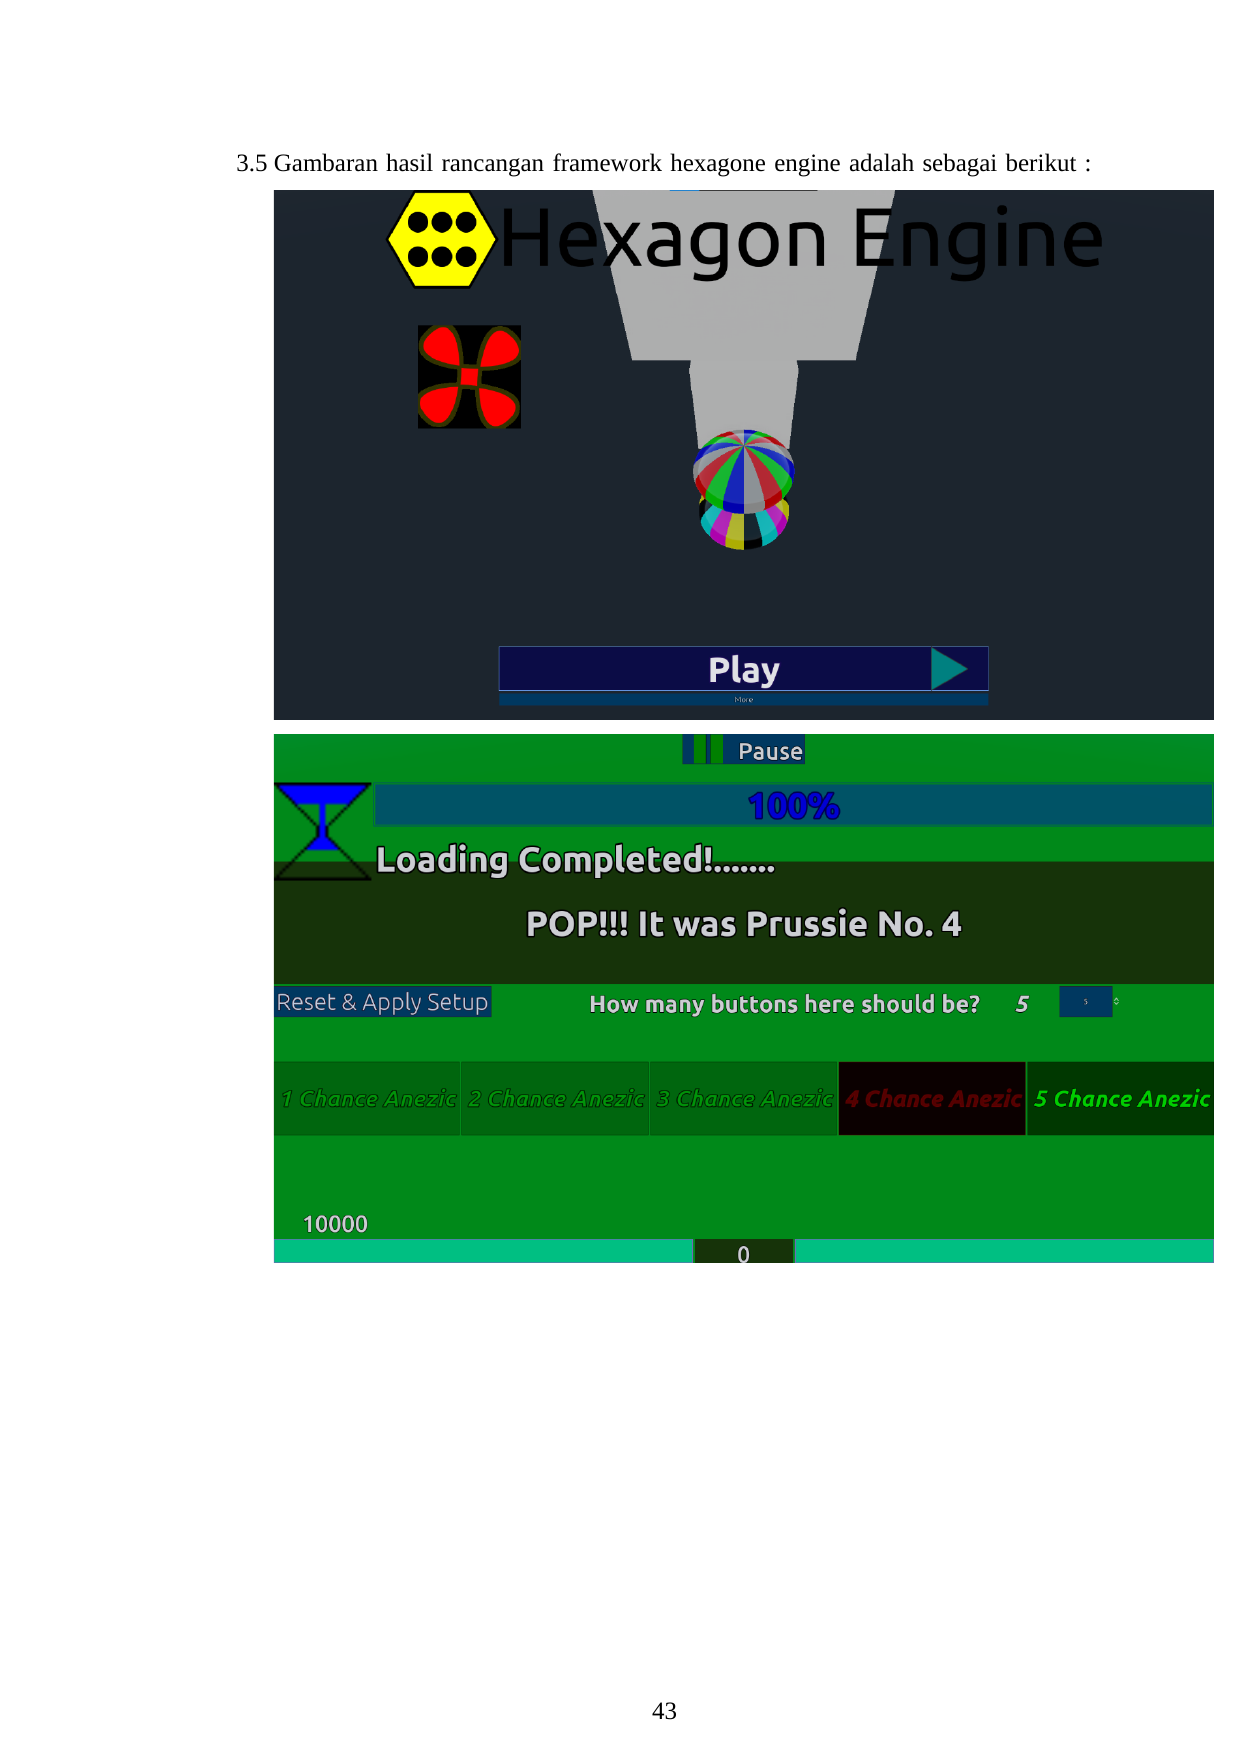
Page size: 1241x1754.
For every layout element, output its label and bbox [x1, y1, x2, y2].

list [236, 148, 1092, 1263]
picture [273, 734, 1214, 1263]
picture [273, 190, 1214, 720]
